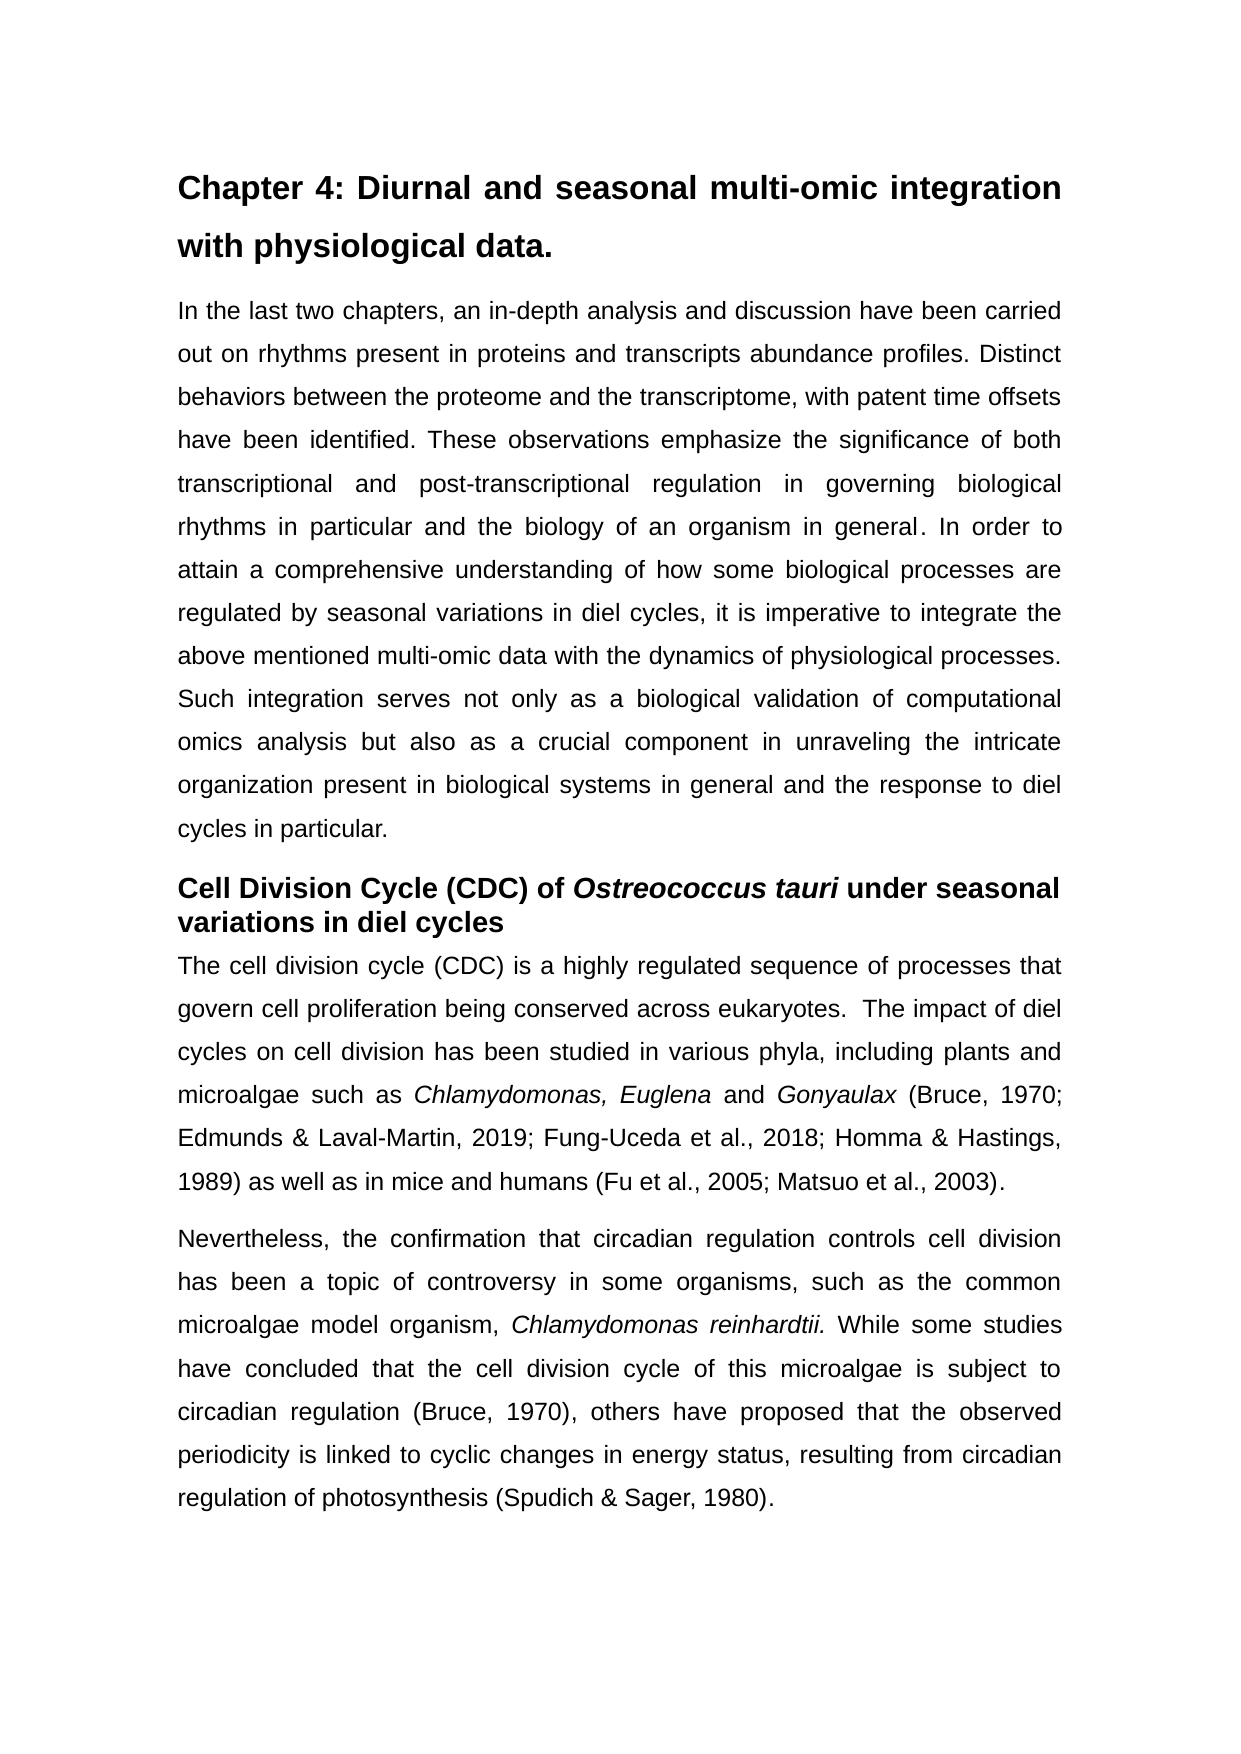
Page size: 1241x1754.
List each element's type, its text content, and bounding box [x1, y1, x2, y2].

subtitle Chapter 4: Diurnal and seasonal multi-omic integration with physiological data. [177, 168, 1063, 264]
text Nevertheless, the confirmation that circadian regulation controls cell division has been a topic of controversy in some organisms, such as the common microalgae model organism, Chlamydomonas reinhardtii. While some studies have concluded that the cell division cycle of this microalgae is subject to circadian regulation (Bruce, 1970)⁠, others have proposed that the observed periodicity is linked to cyclic changes in energy status, resulting from circadian regulation of photosynthesis (Spudich & Sager, 1980)⁠. [177, 1224, 1063, 1512]
text The cell division cycle (CDC) is a highly regulated sequence of processes that govern cell proliferation being conserved across eukaryotes. The impact of diel cycles on cell division has been studied in various phyla, including plants and microalgae such as Chlamydomonas, Euglena and Gonyaulax (Bruce, 1970; Edmunds & Laval-Martin, 2019; Fung-Uceda et al., 2018; Homma & Hastings, 1989)⁠ as well as in mice and humans (Fu et al., 2005; Matsuo et al., 2003)⁠. [177, 951, 1063, 1195]
subtitle Cell Division Cycle (CDC) of Ostreococcus tauri under seasonal variations in diel cycles [177, 871, 1063, 938]
text In the last two chapters, an in-depth analysis and discussion have been carried out on rhythms present in proteins and transcripts abundance profiles. Distinct behaviors between the proteome and the transcriptome, with patent time offsets have been identified. These observations emphasize the significance of both transcriptional and post-transcriptional regulation in governing biological rhythms in particular and the biology of an organism in general. In order to attain a comprehensive understanding of how some biological processes are regulated by seasonal variations in diel cycles, it is imperative to integrate the above mentioned multi-omic data with the dynamics of physiological processes. Such integration serves not only as a biological validation of computational omics analysis but also as a crucial component in unraveling the intricate organization present in biological systems in general and the response to diel cycles in particular. [177, 296, 1063, 842]
